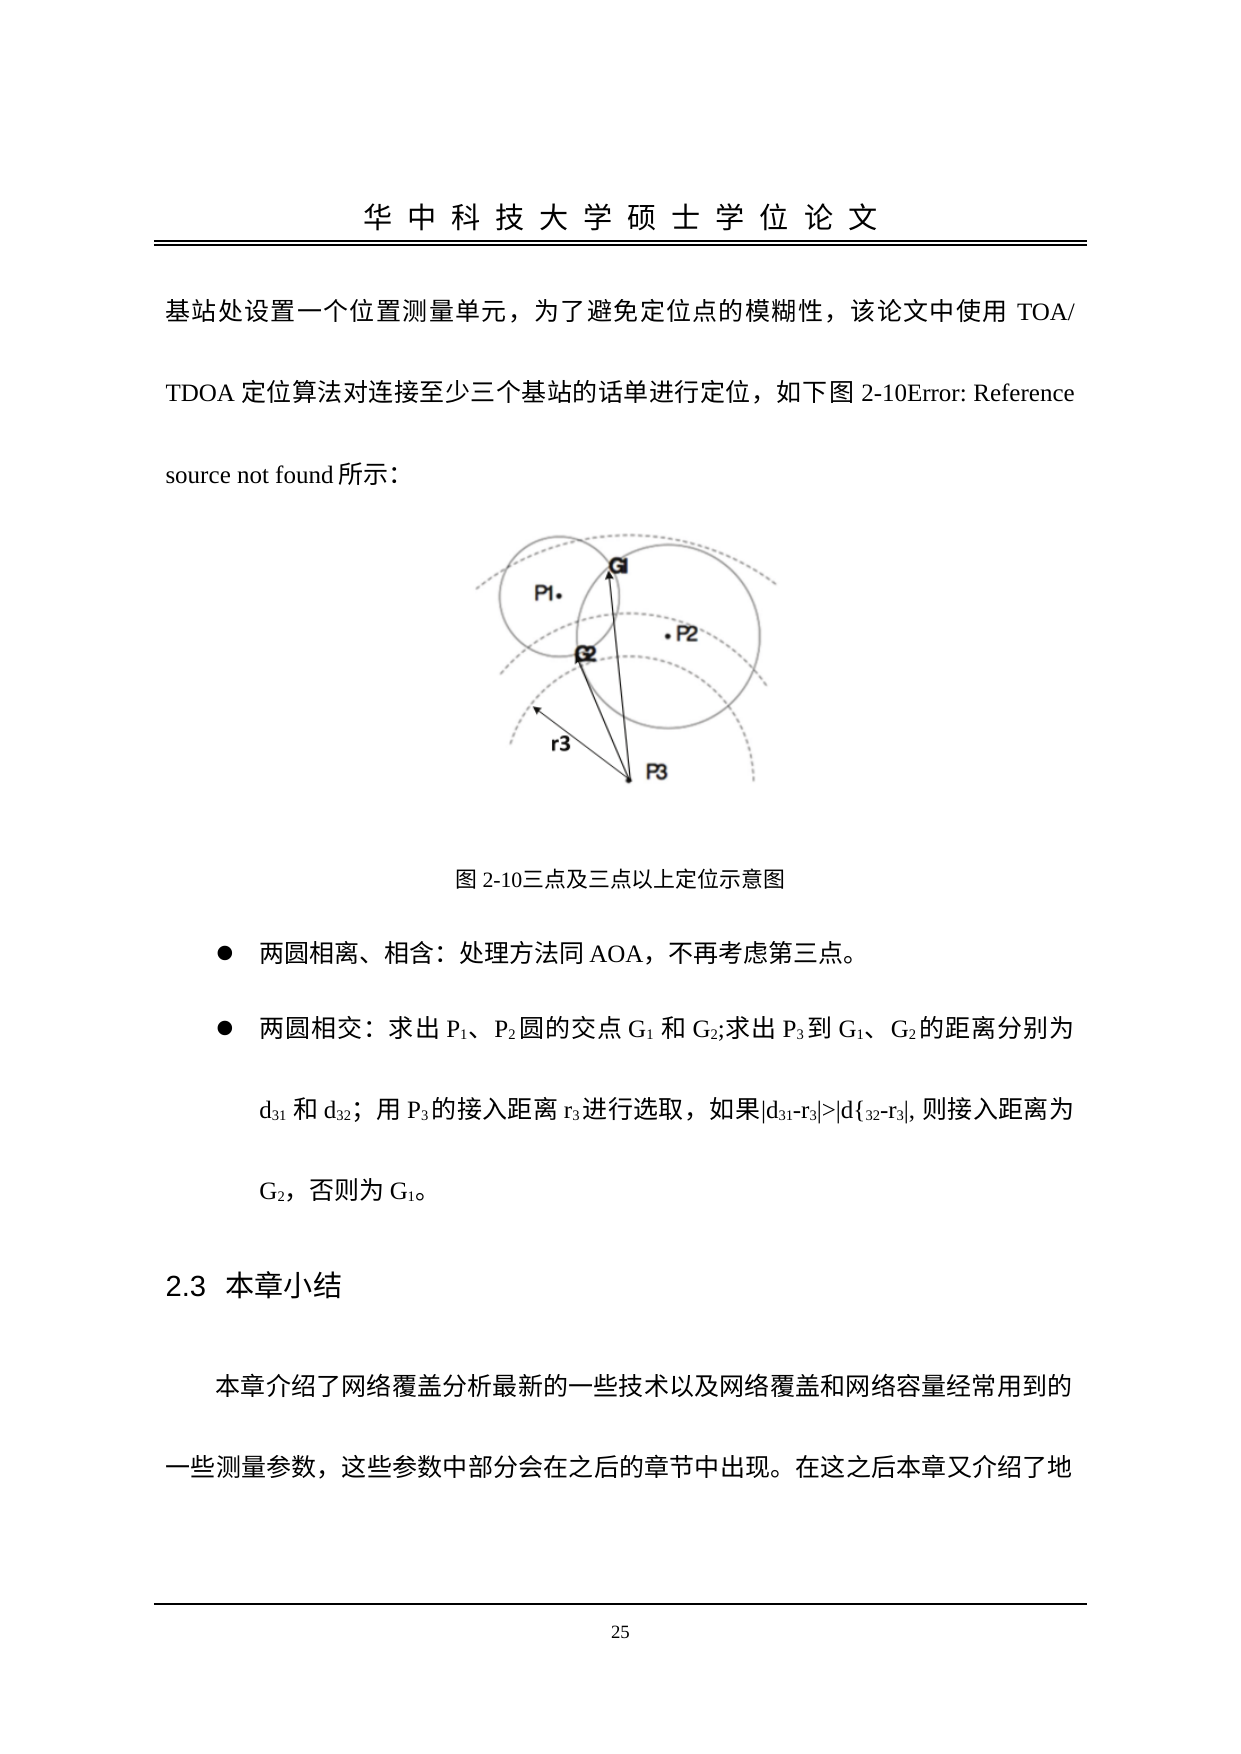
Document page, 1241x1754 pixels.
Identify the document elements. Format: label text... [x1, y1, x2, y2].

list 两圆相交：求出P1、P2圆的交点G1 和G2;求出P3到G1、G2的距离分别为d31 和d32；用P3的接入距离r3进行选取，如果|d31-r3|>|d{32-r3|, 则接入距离为G2，否则为G1。 [215, 994, 1075, 1221]
list 两圆相离、相含：处理方法同AOA，不再考虑第三点。 [215, 919, 1075, 984]
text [165, 277, 1075, 505]
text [165, 1352, 1075, 1498]
subtitle 本章小结 [165, 1251, 1075, 1316]
picture [430, 513, 811, 809]
